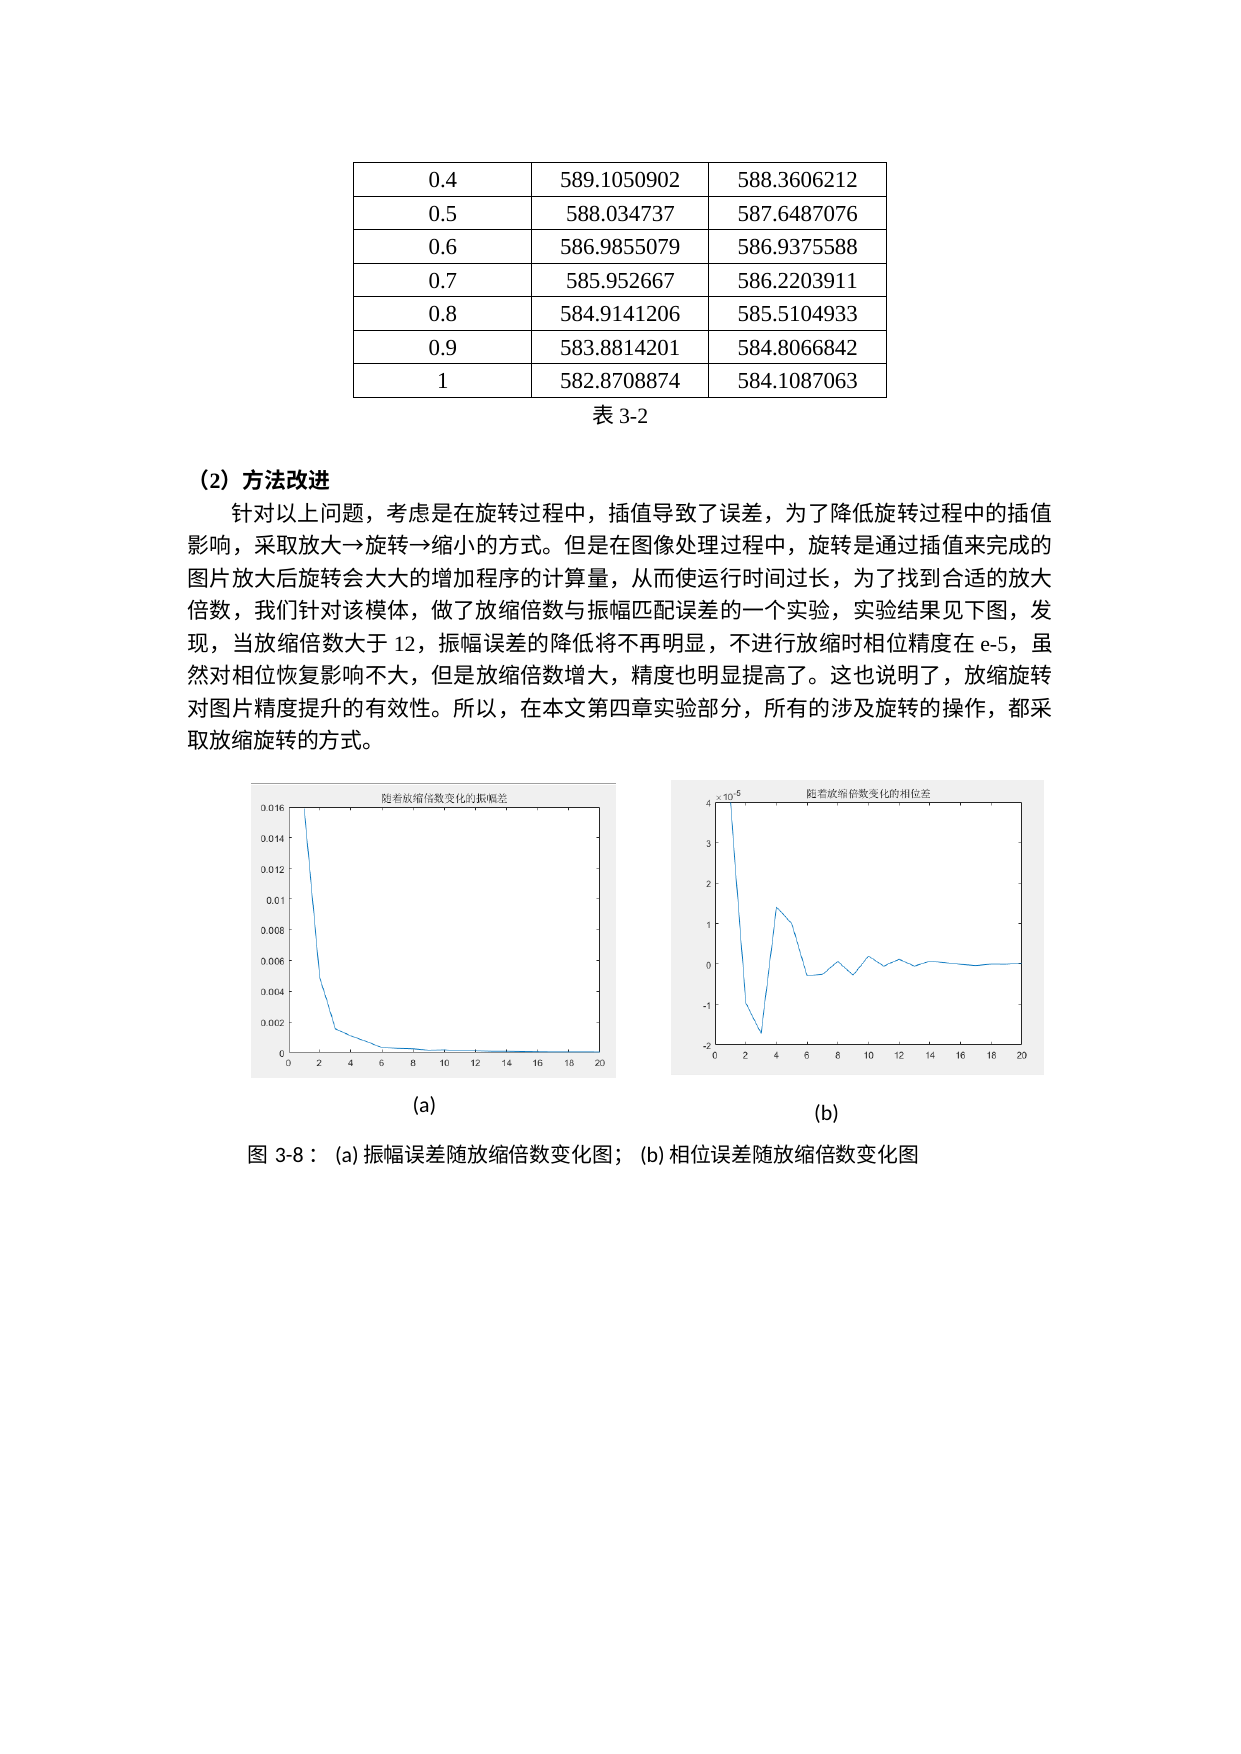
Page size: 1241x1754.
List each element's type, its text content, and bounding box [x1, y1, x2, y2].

table_cell 0.6 [354, 230, 531, 263]
table_cell 586.9855079 [532, 230, 708, 263]
table_cell 1 [354, 364, 531, 397]
table_cell 585.952667 [532, 264, 708, 296]
table_cell 0.9 [354, 331, 531, 363]
table_cell 0.4 [354, 163, 531, 196]
table_cell 583.8814201 [532, 331, 708, 363]
picture [251, 783, 616, 1078]
picture [671, 780, 1044, 1075]
table_cell 588.3606212 [709, 163, 886, 196]
table_cell 0.7 [354, 264, 531, 296]
text 针对以上问题，考虑是在旋转过程中，插值导致了误差，为了降低旋转过程中的插值影响，采取放大→旋转→缩小的方式。但是在图像处理过程中，旋转是通过插值来完成的，图片放大后旋转会大大的增加程序的计算量，从而使运行时间过长，为了找到合适的放大倍数，我们针对该模体，做了放缩倍数与振幅匹配误差的一个实验，实验结果见下图，发现，当放缩倍数大于12，振幅误差的降低将不再明显，不进行放缩时相位精度在e-5，虽然对相位恢复影响不大，但是放缩倍数增大，精度也明显提高了。这也说明了，放缩旋转对图片精度提升的有效性。所以，在本文第四章实验部分，所有的涉及旋转的操作，都采取放缩旋转的方式。 [187, 495, 1053, 755]
table_cell 586.9375588 [709, 230, 886, 263]
table_cell 584.8066842 [709, 331, 886, 363]
table_cell 588.034737 [532, 197, 708, 229]
table_cell 584.1087063 [709, 364, 886, 397]
table_cell 0.5 [354, 197, 531, 229]
table_cell 586.2203911 [709, 264, 886, 296]
text 表 3-2 [187, 398, 1053, 430]
table_cell 589.1050902 [532, 163, 708, 196]
table_cell 0.8 [354, 297, 531, 330]
table_cell 587.6487076 [709, 197, 886, 229]
table_cell 585.5104933 [709, 297, 886, 330]
text （2）方法改进 [187, 463, 1053, 495]
table_cell 584.9141206 [532, 297, 708, 330]
table_cell 582.8708874 [532, 364, 708, 397]
